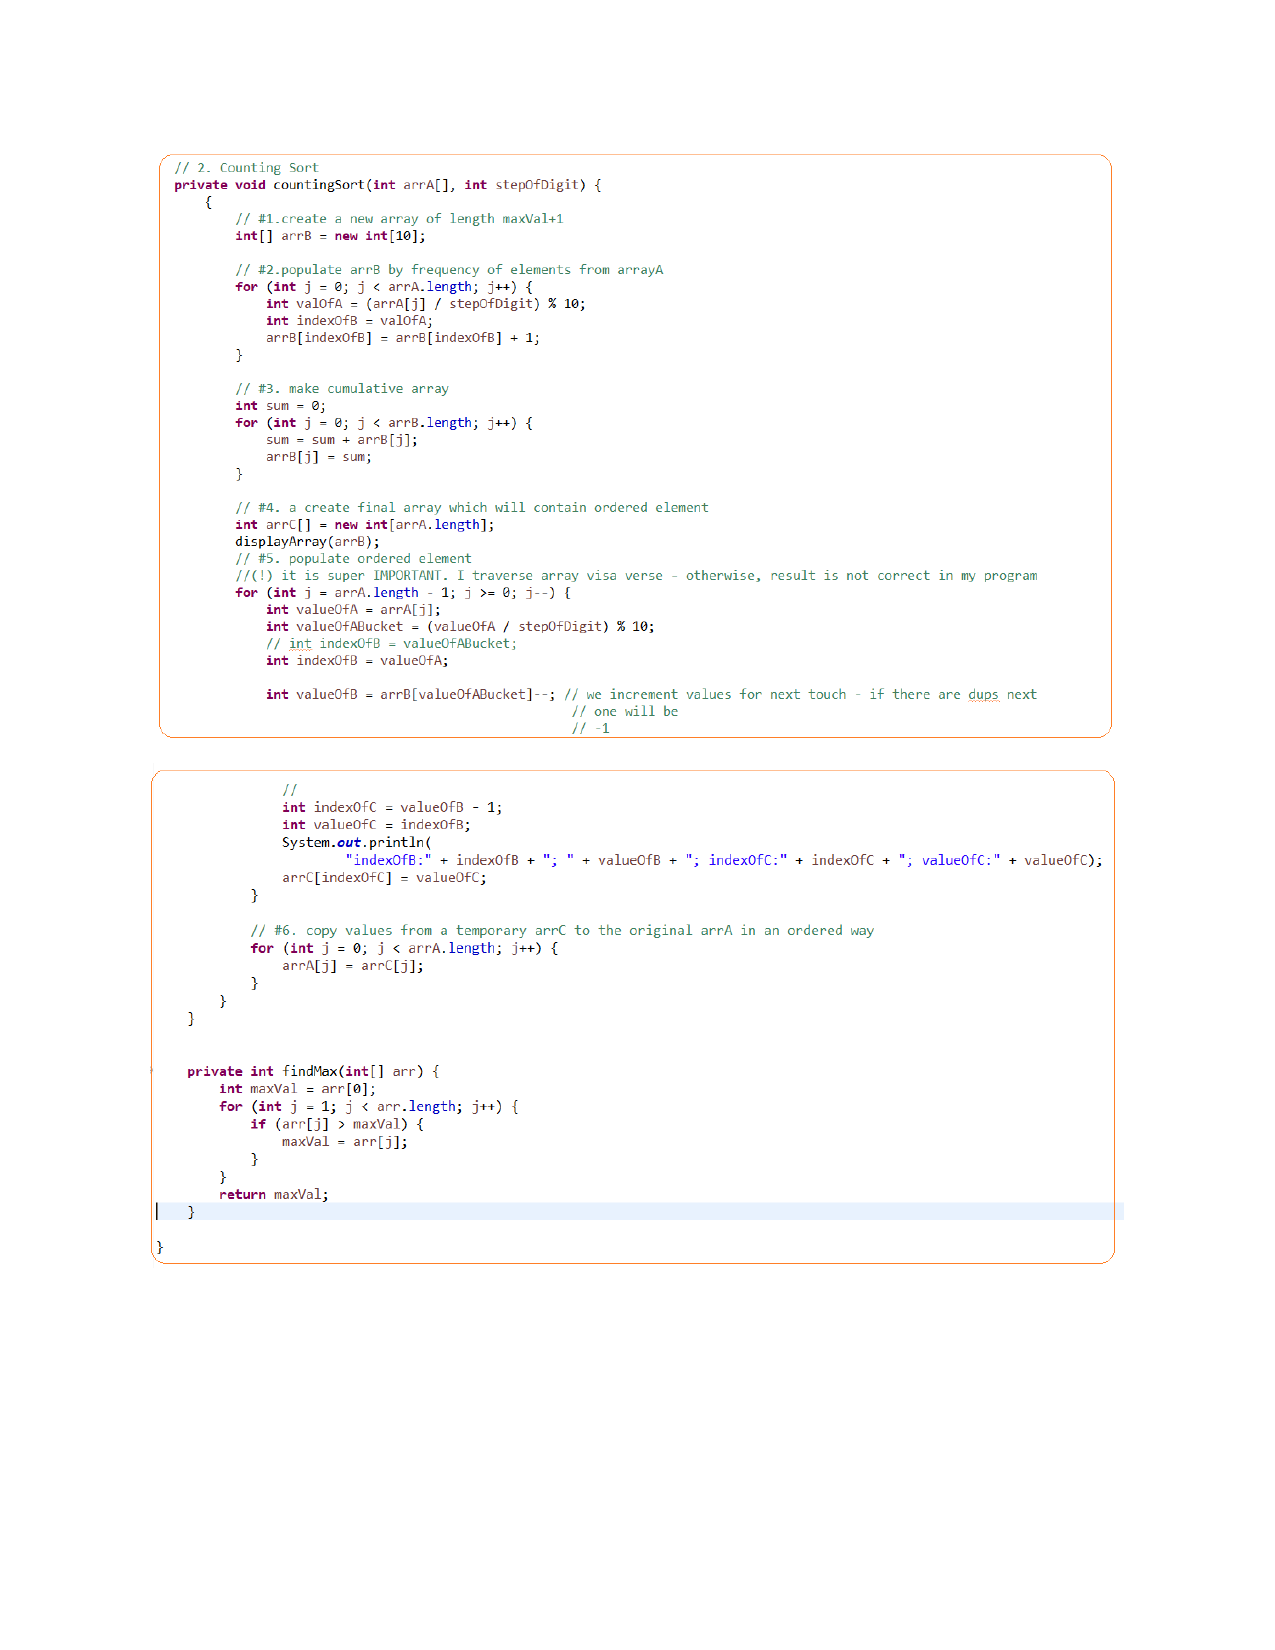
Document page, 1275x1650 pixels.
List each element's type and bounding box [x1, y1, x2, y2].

picture [150, 763, 1124, 1268]
picture [150, 150, 1125, 745]
